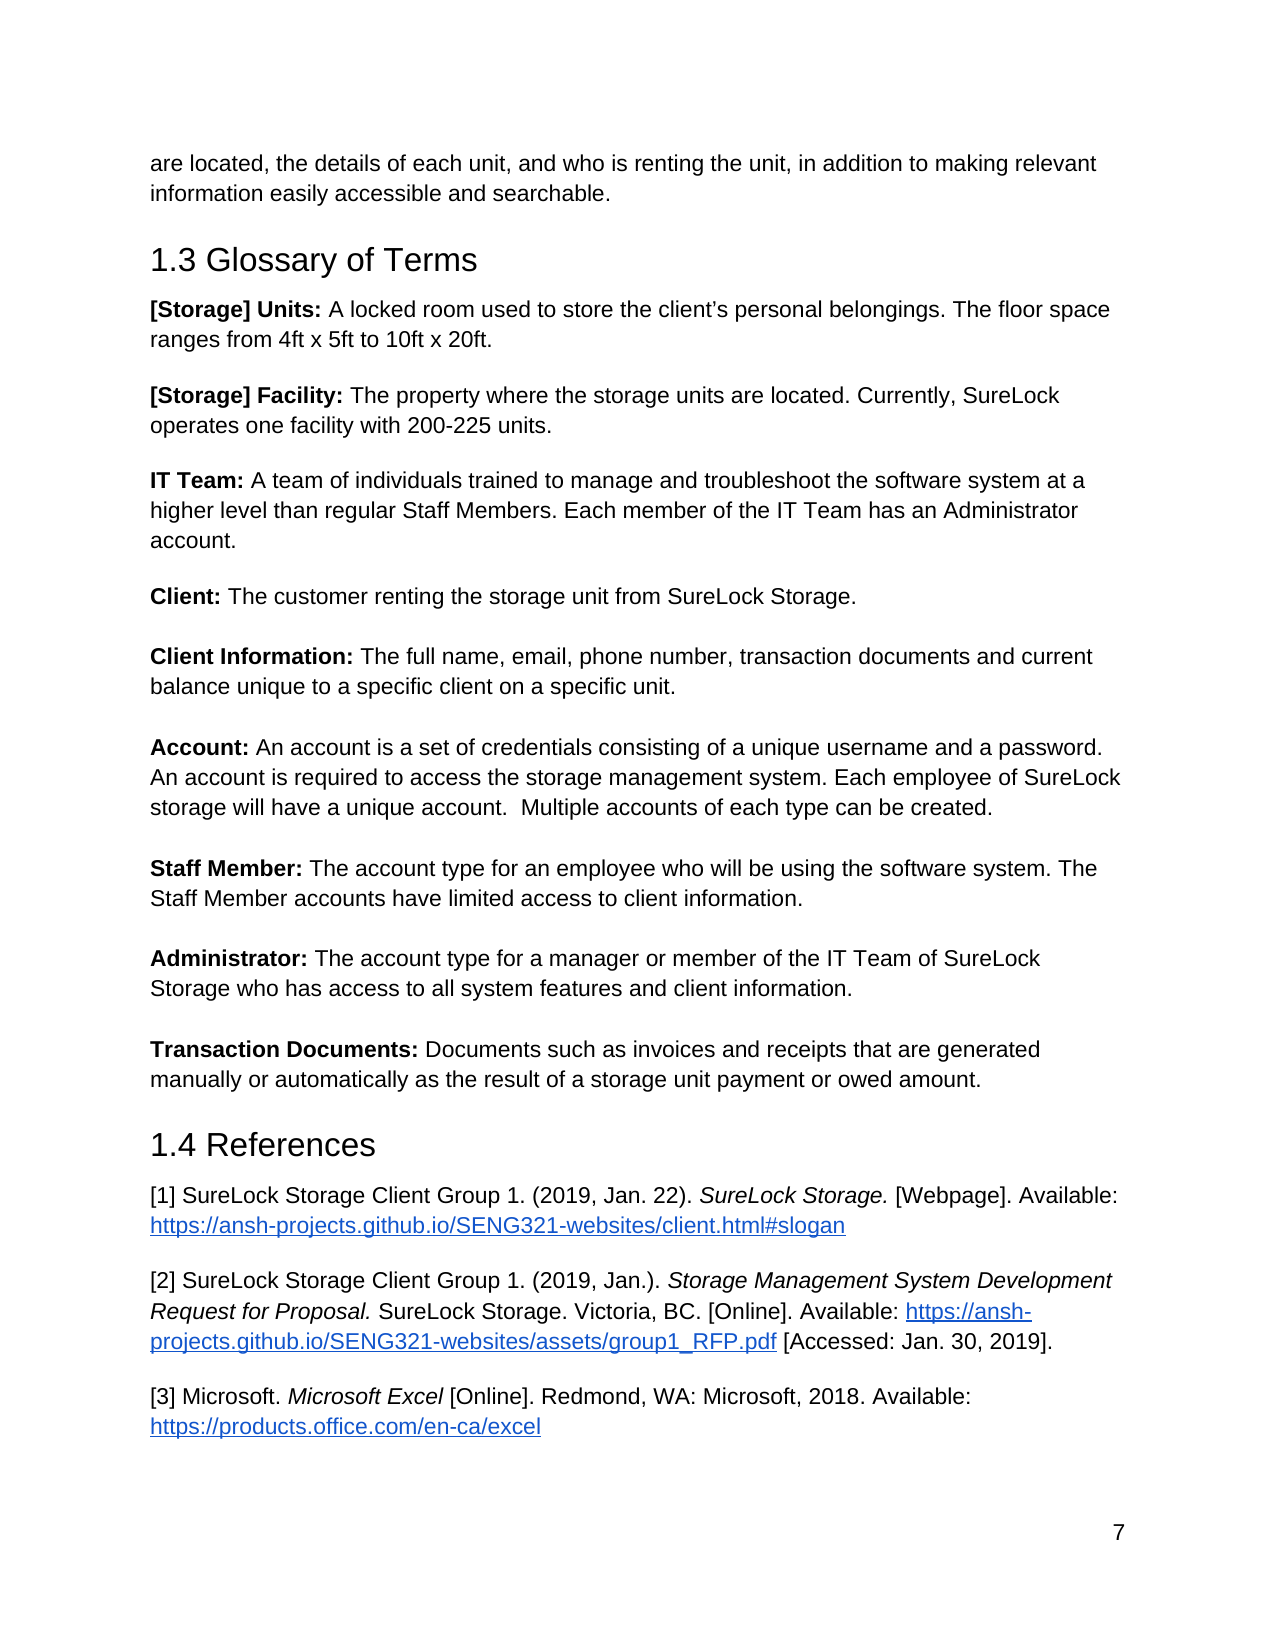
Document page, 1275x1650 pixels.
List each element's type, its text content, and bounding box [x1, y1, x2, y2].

subtitle 1.3 Glossary of Terms [150, 239, 1125, 278]
text Client: The customer renting the storage unit from SureLock Storage. [150, 583, 1125, 609]
text Staff Member: The account type for an employee who will be using the software system. The Staff Member accounts have limited access to client information. [150, 854, 1125, 911]
text [3] Microsoft. Microsoft Excel [Online]. Redmond, WA: Microsoft, 2018. Available: https://products.office.com/en-ca/excel [150, 1383, 1125, 1440]
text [150, 150, 1125, 207]
text Client Information: The full name, email, phone number, transaction documents and current balance unique to a specific client on a specific unit. [150, 643, 1125, 700]
text Administrator: The account type for a manager or member of the IT Team of SureLock Storage who has access to all system features and client information. [150, 945, 1125, 1002]
text [Storage] Facility: The property where the storage units are located. Currently, SureLock operates one facility with 200-225 units. [150, 382, 1125, 438]
text Transaction Documents: Documents such as invoices and receipts that are generated manually or automatically as the result of a storage unit payment or owed amount. [150, 1036, 1125, 1092]
text [1] SureLock Storage Client Group 1. (2019, Jan. 22). SureLock Storage. [Webpage]. Available: https://ansh-projects.github.io/SENG321-websites/client.html#slogan [150, 1182, 1125, 1239]
text [Storage] Units: A locked room used to store the client’s personal belongings. The floor space ranges from 4ft x 5ft to 10ft x 20ft. [150, 296, 1125, 353]
text [2] SureLock Storage Client Group 1. (2019, Jan.). Storage Management System Development Request for Proposal. SureLock Storage. Victoria, BC. [Online]. Available: https://ansh-projects.github.io/SENG321-websites/assets/group1_RFP.pdf [Accessed: Jan. 30, 2019]. [150, 1267, 1125, 1354]
subtitle 1.4 References [150, 1125, 1125, 1164]
text IT Team: A team of individuals trained to manage and troubleshoot the software system at a higher level than regular Staff Members. Each member of the IT Team has an Administrator account. [150, 467, 1125, 554]
text Account: An account is a set of credentials consisting of a unique username and a password. An account is required to access the storage management system. Each employee of SureLock storage will have a unique account. Multiple accounts of each type can be created. [150, 734, 1125, 821]
